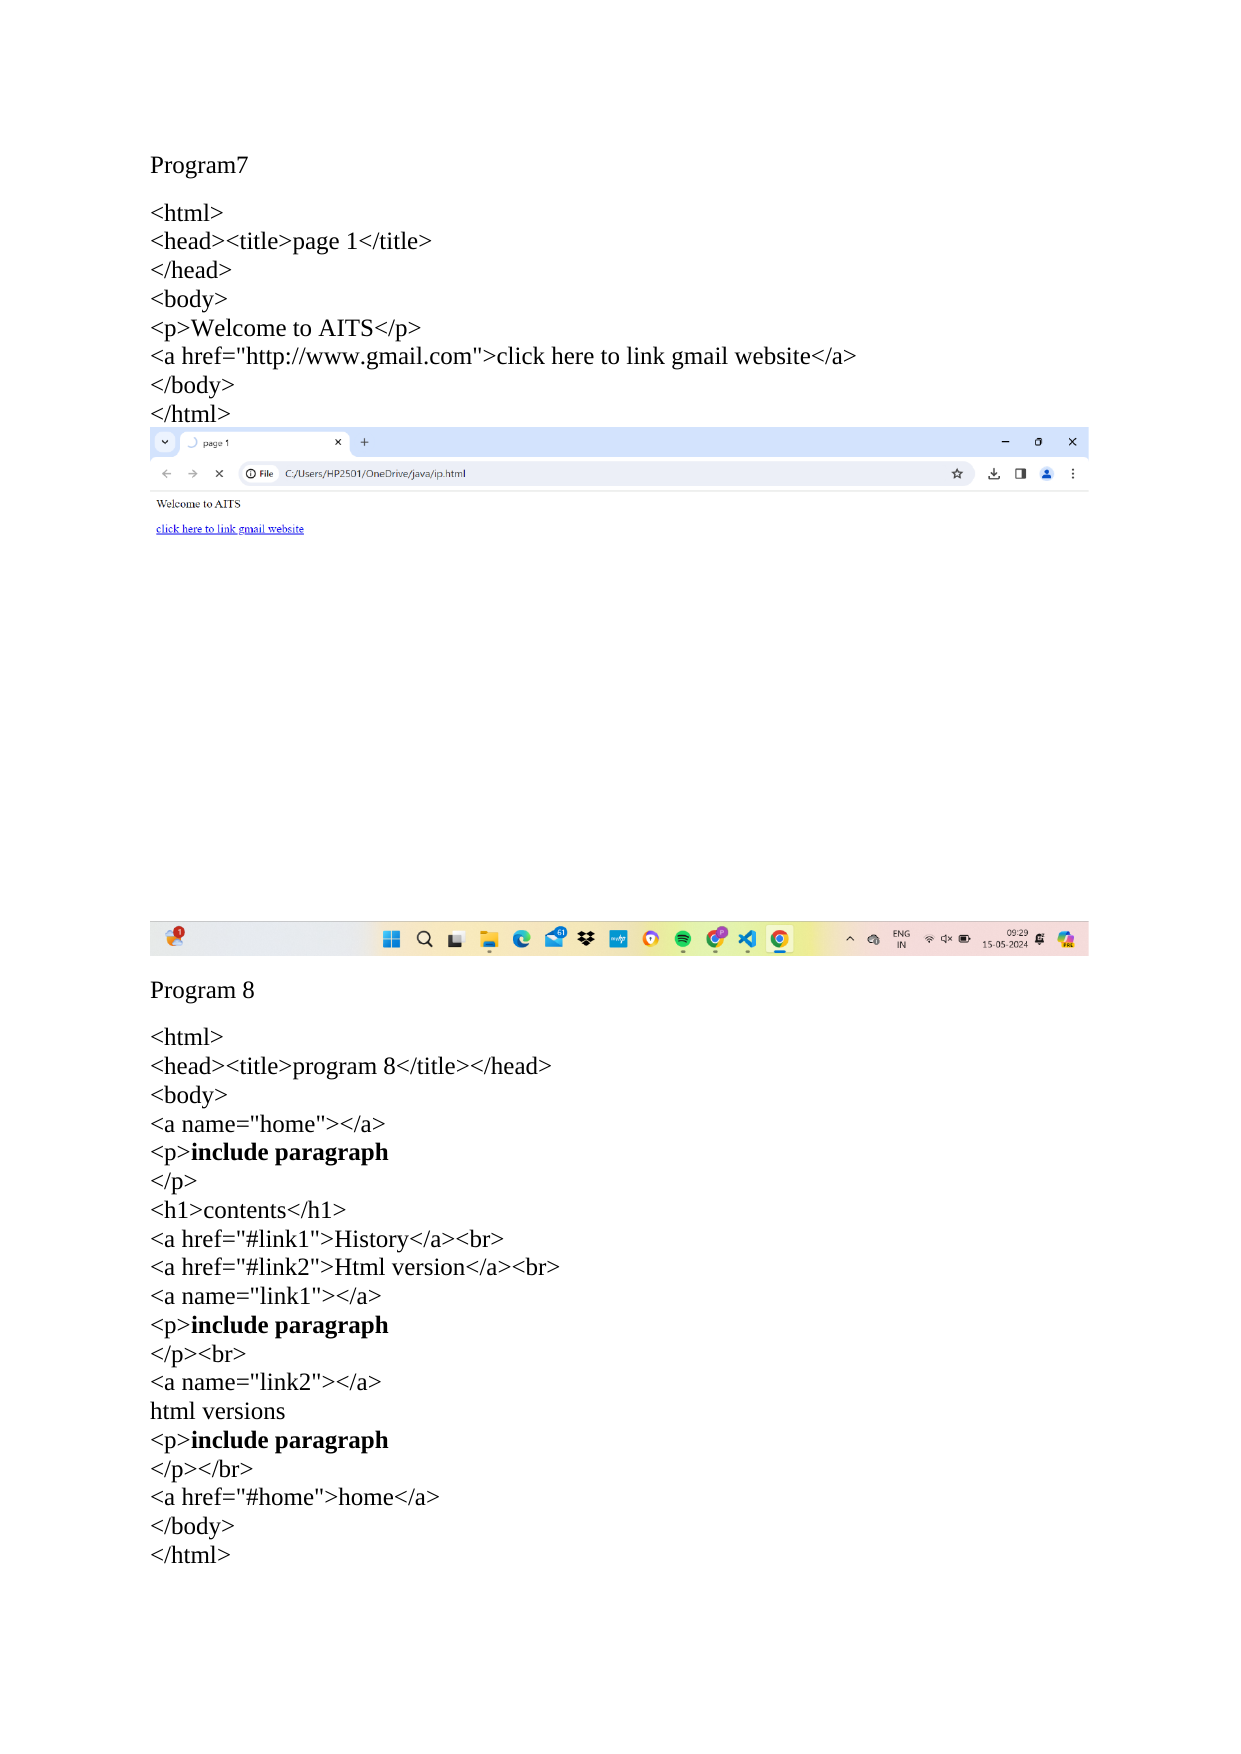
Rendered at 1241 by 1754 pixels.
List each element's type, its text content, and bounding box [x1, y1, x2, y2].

text html versions [150, 1396, 1090, 1425]
text <a name="home"></a> [150, 1109, 1090, 1137]
text <head><title>program 8</title></head> [150, 1051, 1090, 1080]
text <p>include paragraph [150, 1137, 1090, 1166]
text <a name="link1"></a> [150, 1281, 1090, 1310]
text <a href="#link2">Html version</a><br> [150, 1252, 1090, 1281]
text <body> [150, 1080, 1090, 1109]
text <html> [150, 1022, 1090, 1051]
text </p></br> [150, 1454, 1090, 1482]
text Program 8 [150, 975, 1090, 1003]
text <p>include paragraph [150, 1425, 1090, 1454]
text <a href="http://www.gmail.com">click here to link gmail website</a> [150, 341, 1090, 370]
text <html> [150, 198, 1090, 226]
text </body> [150, 1511, 1090, 1540]
text <p>include paragraph [150, 1310, 1090, 1339]
text </html> [150, 399, 1090, 428]
text <a name="link2"></a> [150, 1367, 1090, 1396]
text Program7 [150, 150, 1090, 179]
text </html> [150, 1540, 1090, 1569]
text <a href="#home">home</a> [150, 1482, 1090, 1511]
text <head><title>page 1</title> [150, 226, 1090, 255]
text </p><br> [150, 1339, 1090, 1367]
text <p>Welcome to AITS</p> [150, 313, 1090, 341]
text <body> [150, 284, 1090, 313]
text <h1>contents</h1> [150, 1195, 1090, 1224]
text <a href="#link1">History</a><br> [150, 1224, 1090, 1252]
picture [150, 427, 1089, 956]
text </p> [150, 1166, 1090, 1195]
text </body> [150, 370, 1090, 399]
text </head> [150, 255, 1090, 284]
